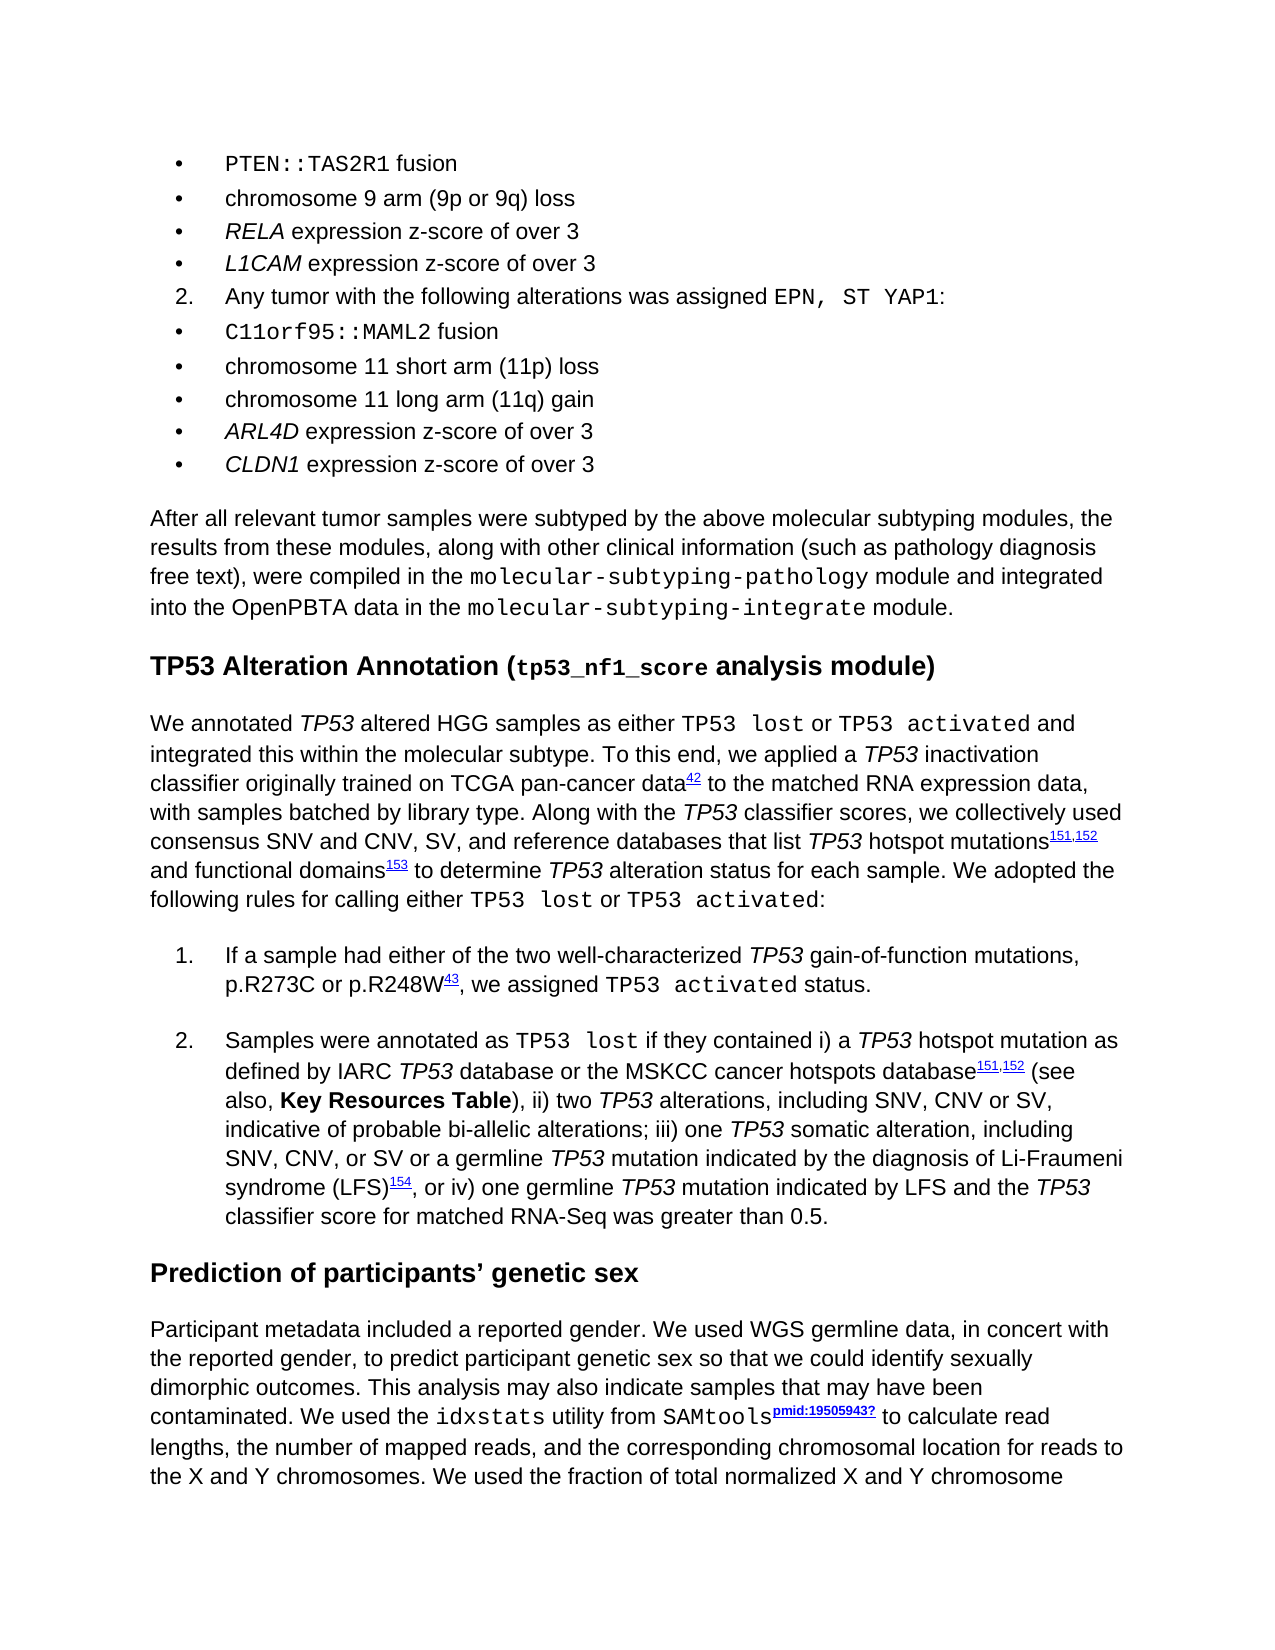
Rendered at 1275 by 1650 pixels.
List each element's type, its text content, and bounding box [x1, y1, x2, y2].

list RELA expression z-score of over 3 [175, 218, 1125, 244]
list C11orf95::MAML2 fusion [175, 318, 1125, 346]
list CLDN1 expression z-score of over 3 [175, 451, 1125, 477]
text After all relevant tumor samples were subtyped by the above molecular subtyping modules, the results from these modules, along with other clinical information (such as pathology diagnosis free text), were compiled in the molecular-subtyping-pathology module and integrated into the OpenPBTA data in the molecular-subtyping-integrate module. [150, 505, 1125, 622]
list Any tumor with the following alterations was assigned EPN, ST YAP1: [175, 283, 1125, 311]
list PTEN::TAS2R1 fusion [175, 150, 1125, 178]
list Samples were annotated as TP53 lost if they contained i) a TP53 hotspot mutation as defined by IARC TP53 database or the MSKCC cancer hotspots database151,152 (see also, Key Resources Table), ii) two TP53 alterations, including SNV, CNV or SV, indicative of probable bi-allelic alterations; iii) one TP53 somatic alteration, including SNV, CNV, or SV or a germline TP53 mutation indicated by the diagnosis of Li-Fraumeni syndrome (LFS)154, or iv) one germline TP53 mutation indicated by LFS and the TP53 classifier score for matched RNA-Seq was greater than 0.5. [175, 1027, 1125, 1229]
list If a sample had either of the two well-characterized TP53 gain-of-function mutations, p.R273C or p.R248W43, we assigned TP53 activated status. [175, 942, 1125, 999]
list L1CAM expression z-score of over 3 [175, 250, 1125, 277]
list chromosome 9 arm (9p or 9q) loss [175, 185, 1125, 211]
list chromosome 11 short arm (11p) loss [175, 353, 1125, 379]
subtitle TP53 Alteration Annotation (tp53_nf1_score analysis module) [150, 650, 1125, 682]
text We annotated TP53 altered HGG samples as either TP53 lost or TP53 activated and integrated this within the molecular subtype. To this end, we applied a TP53 inactivation classifier originally trained on TCGA pan-cancer data42 to the matched RNA expression data, with samples batched by library type. Along with the TP53 classifier scores, we collectively used consensus SNV and CNV, SV, and reference databases that list TP53 hotspot mutations151,152 and functional domains153 to determine TP53 alteration status for each sample. We adopted the following rules for calling either TP53 lost or TP53 activated: [150, 710, 1125, 914]
list ARL4D expression z-score of over 3 [175, 418, 1125, 444]
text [150, 1316, 1125, 1489]
subtitle Prediction of participants’ genetic sex [150, 1257, 1125, 1288]
list chromosome 11 long arm (11q) gain [175, 386, 1125, 412]
